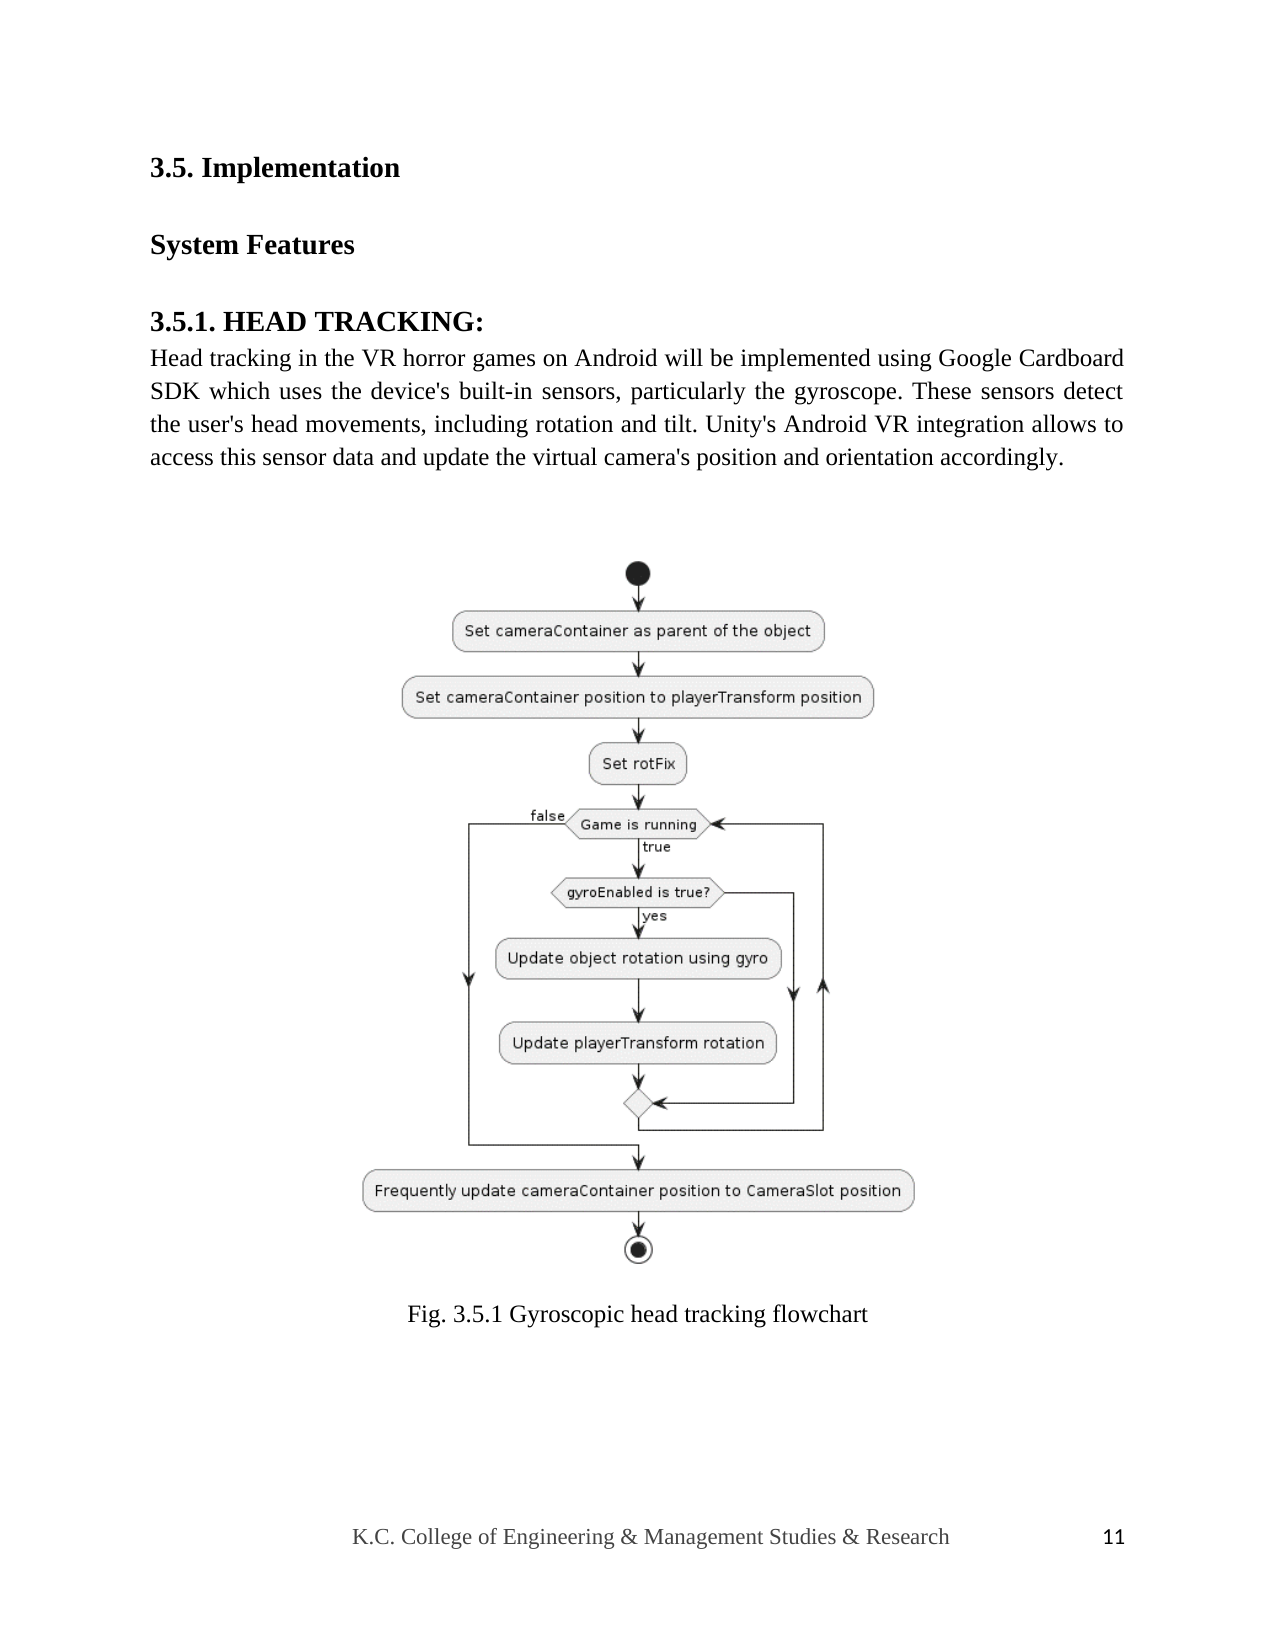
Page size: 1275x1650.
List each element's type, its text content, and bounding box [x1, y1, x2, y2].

text 3.5.1. HEAD TRACKING: [150, 304, 1125, 338]
text System Features [150, 227, 1125, 261]
text 3.5. Implementation [150, 150, 1125, 183]
text Fig. 3.5.1 Gyroscopic head tracking flowchart [150, 1299, 1125, 1328]
picture [349, 549, 926, 1275]
text Head tracking in the VR horror games on Android will be implemented using Google Cardboard SDK which uses the device's built-in sensors, particularly the gyroscope. These sensors detect the user's head movements, including rotation and tilt. Unity's Android VR integration allows to access this sensor data and update the virtual camera's position and orientation accordingly. [150, 343, 1125, 471]
